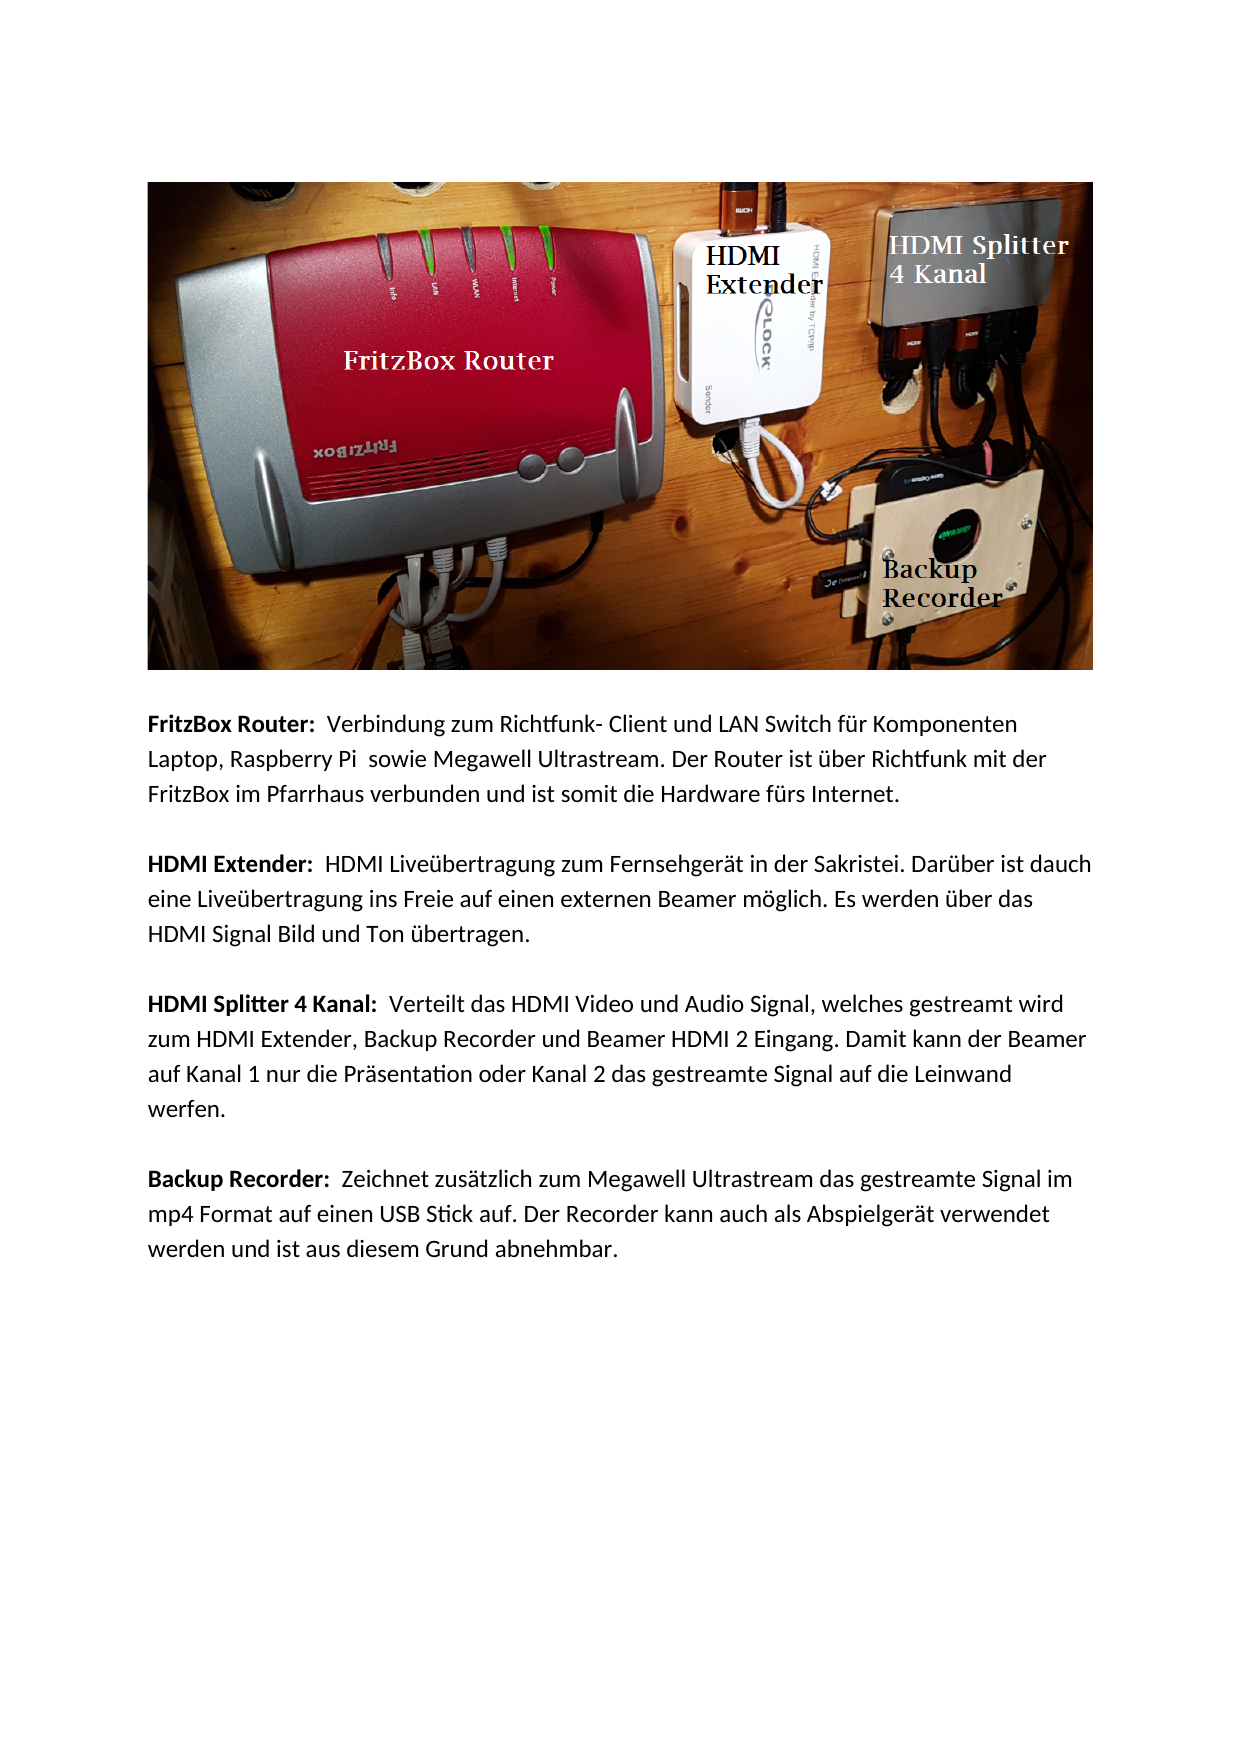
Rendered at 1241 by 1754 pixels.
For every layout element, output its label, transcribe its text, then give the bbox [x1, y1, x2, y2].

picture [147, 182, 1093, 670]
text Backup Recorder: Zeichnet zusätzlich zum Megawell Ultrastream das gestreamte Signal im mp4 Format auf einen USB Stick auf. Der Recorder kann auch als Abspielgerät verwendet werden und ist aus diesem Grund abnehmbar. [148, 1163, 1093, 1264]
text HDMI Splitter 4 Kanal: Verteilt das HDMI Video und Audio Signal, welches gestreamt wird zum HDMI Extender, Backup Recorder und Beamer HDMI 2 Eingang. Damit kann der Beamer auf Kanal 1 nur die Präsentation oder Kanal 2 das gestreamte Signal auf die Leinwand werfen. [148, 988, 1093, 1124]
text FritzBox Router: Verbindung zum Richtfunk- Client und LAN Switch für Komponenten Laptop, Raspberry Pi sowie Megawell Ultrastream. Der Router ist über Richtfunk mit der FritzBox im Pfarrhaus verbunden und ist somit die Hardware fürs Internet. [148, 708, 1093, 809]
text HDMI Extender: HDMI Liveübertragung zum Fernsehgerät in der Sakristei. Darüber ist dauch eine Liveübertragung ins Freie auf einen externen Beamer möglich. Es werden über das HDMI Signal Bild und Ton übertragen. [148, 848, 1093, 949]
